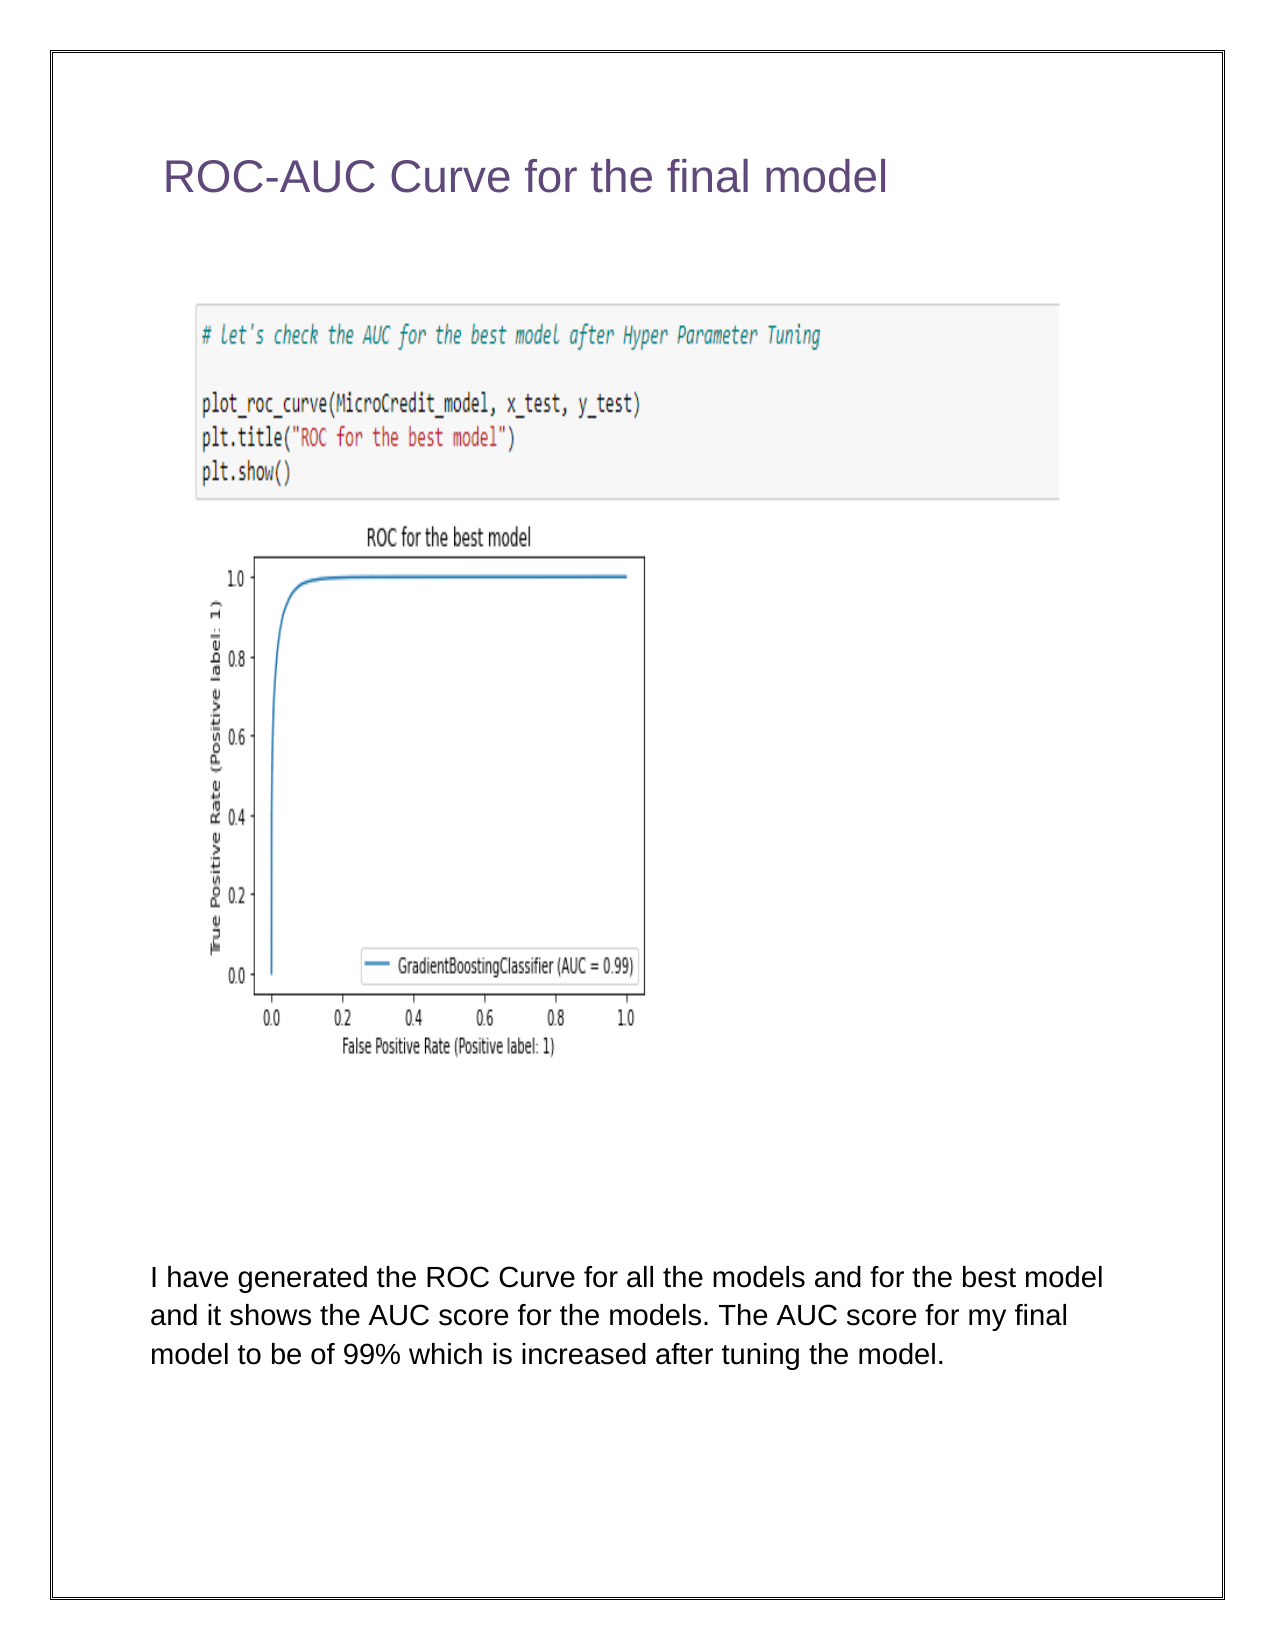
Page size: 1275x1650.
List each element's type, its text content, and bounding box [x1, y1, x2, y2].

text ROC-AUC Curve for the final model [150, 150, 1125, 203]
picture [187, 284, 1060, 1083]
text I have generated the ROC Curve for all the models and for the best model and it shows the AUC score for the models. The AUC score for my final model to be of 99% which is increased after tuning the model. [150, 1260, 1125, 1370]
